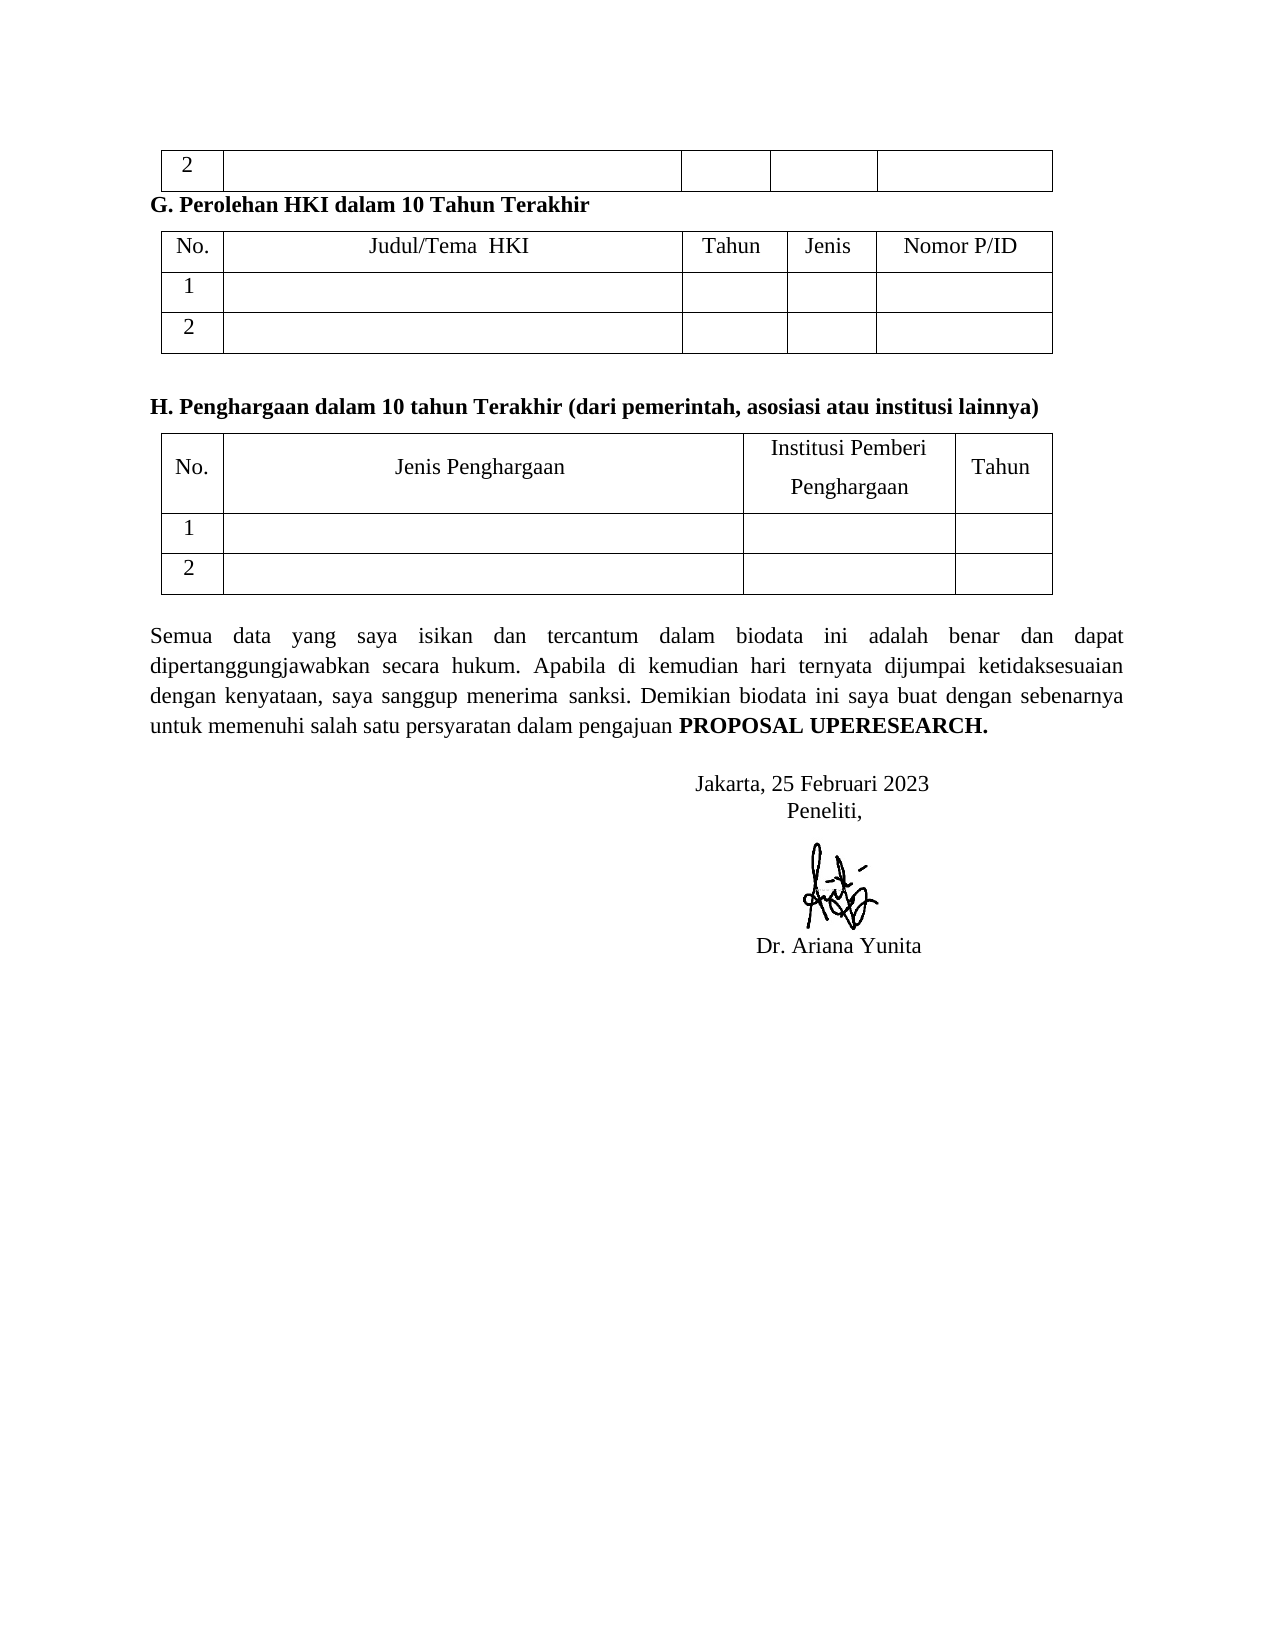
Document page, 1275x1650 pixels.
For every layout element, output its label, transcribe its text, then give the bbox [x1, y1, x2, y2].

table_cell [224, 151, 681, 191]
table_cell [682, 151, 770, 191]
table_cell [224, 273, 682, 312]
table_header Jenis Penghargaan [224, 434, 743, 513]
table_cell [877, 273, 1052, 312]
table_cell 2 [162, 151, 223, 191]
table_cell [744, 554, 955, 594]
table_cell [224, 313, 682, 353]
text Jakarta, 25 Februari 2023 [695, 770, 1071, 797]
table_header No. [162, 434, 223, 513]
table_header No. [162, 232, 223, 272]
table_cell [956, 554, 1052, 594]
table_cell [878, 151, 1052, 191]
table_cell [224, 554, 743, 594]
table_header Institusi Pemberi Penghargaan [744, 434, 955, 513]
text Peneliti, [695, 797, 1071, 823]
table_header Tahun [683, 232, 787, 272]
text Semua data yang saya isikan dan tercantum dalam biodata ini adalah benar dan dapat dipertanggungjawabkan secara hukum. Apabila di kemudian hari ternyata dijumpai ketidaksesuaian dengan kenyataan, saya sanggup menerima sanksi. Demikian biodata ini saya buat dengan sebenarnya untuk memenuhi salah satu persyaratan dalam pengajuan PROPOSAL UPERESEARCH. [150, 622, 1124, 739]
text H. Penghargaan dalam 10 tahun Terakhir (dari pemerintah, asosiasi atau institusi lainnya) [150, 393, 1125, 419]
table_cell [224, 514, 743, 553]
text Dr. Ariana Yunita [695, 932, 1125, 958]
table_cell 1 [162, 514, 223, 553]
table_cell 1 [162, 273, 223, 312]
text G. Perolehan HKI dalam 10 Tahun Terakhir [150, 192, 1125, 218]
table_header Nomor P/ID [877, 232, 1052, 272]
table_cell [771, 151, 877, 191]
table_cell 2 [162, 313, 223, 353]
table_header Judul/Tema HKI [224, 232, 682, 272]
table_cell [788, 273, 876, 312]
table_cell [788, 313, 876, 353]
table_cell [744, 514, 955, 553]
table_cell [683, 273, 787, 312]
table_header Tahun [956, 434, 1052, 513]
table_header Jenis [788, 232, 876, 272]
table_cell 2 [162, 554, 223, 594]
table_cell [683, 313, 787, 353]
table_cell [956, 514, 1052, 553]
picture [789, 837, 881, 932]
table_cell [877, 313, 1052, 353]
